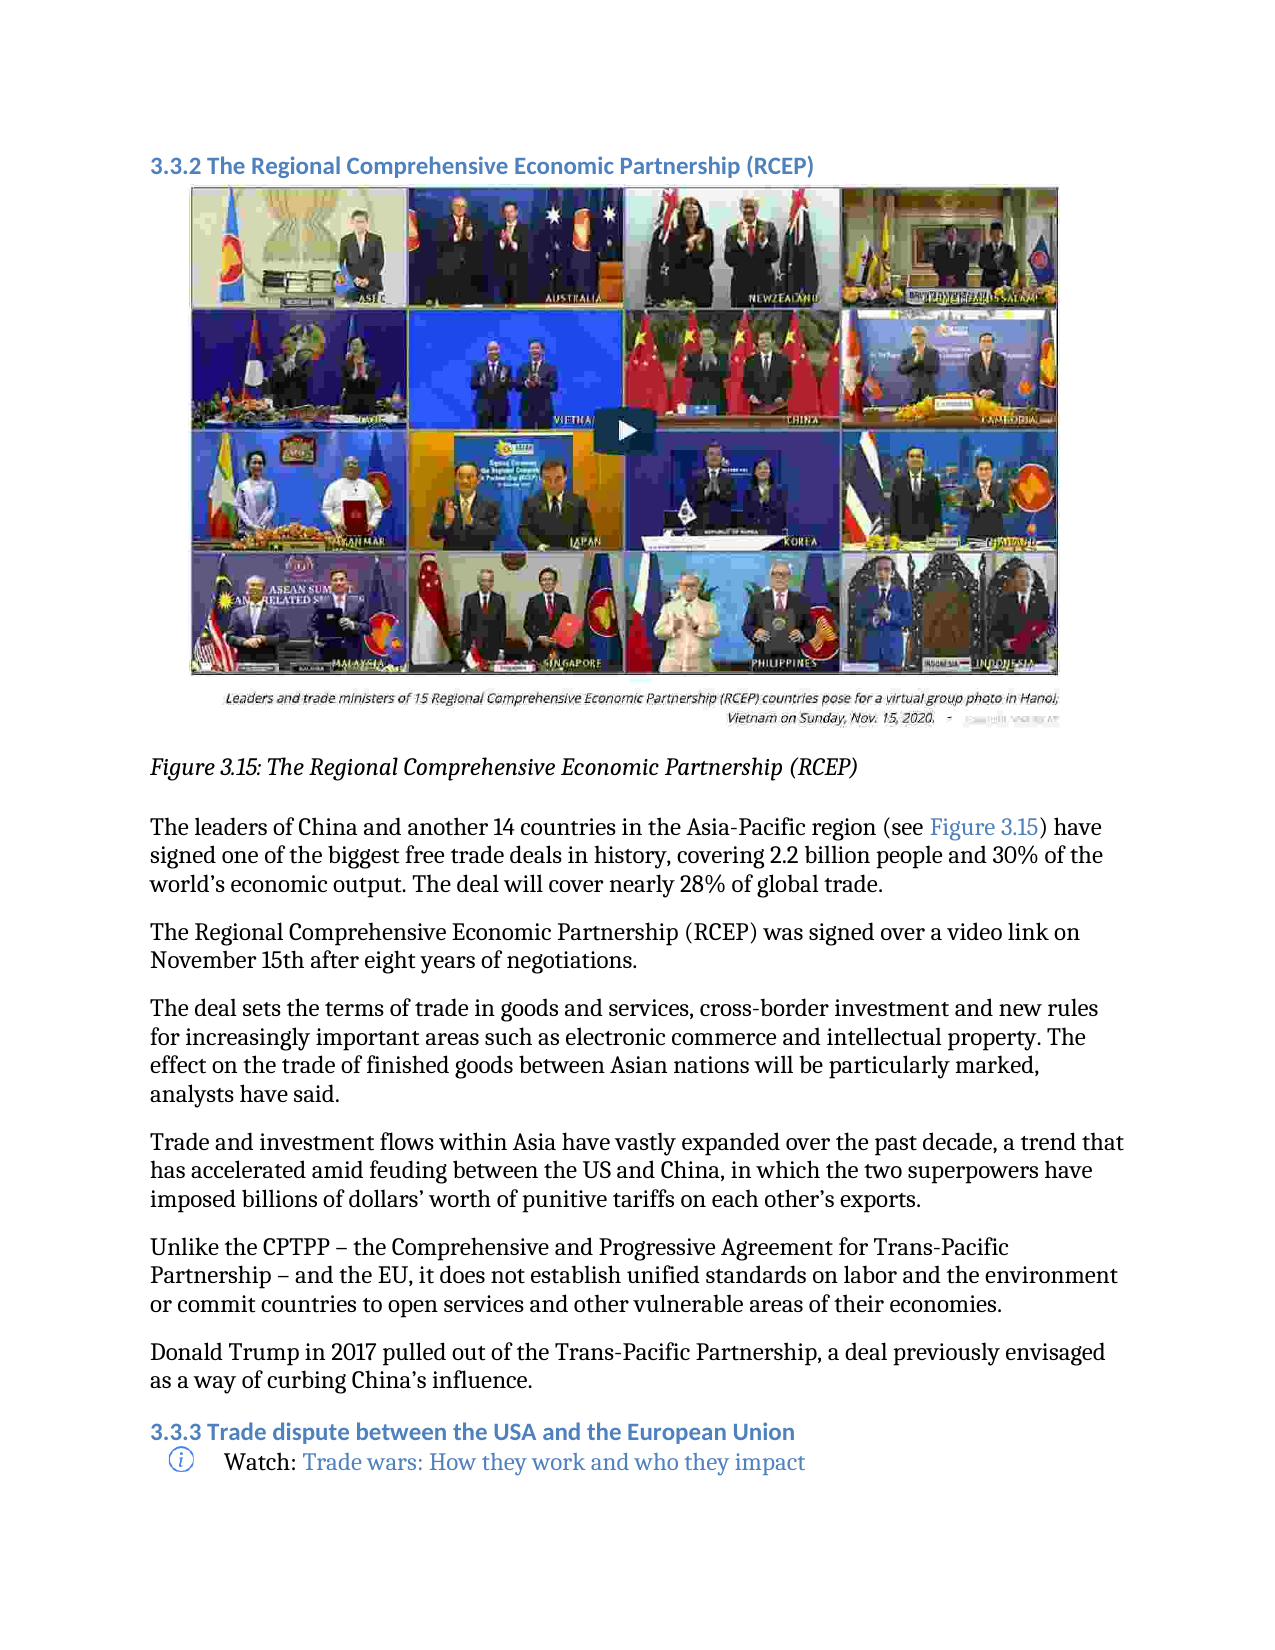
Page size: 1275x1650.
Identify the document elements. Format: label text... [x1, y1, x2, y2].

text The leaders of China and another 14 countries in the Asia-Pacific region (see Figure 3.15) have signed one of the biggest free trade deals in history, covering 2.2 billion people and 30% of the world’s economic output. The deal will cover nearly 28% of global trade. [150, 812, 1125, 899]
text The deal sets the terms of trade in goods and services, cross-border investment and new rules for increasingly important areas such as electronic commerce and intellectual property. The effect on the trade of finished goods between Asian nations will be particularly marked, analysts have said. [150, 994, 1125, 1109]
picture [188, 184, 1064, 732]
subtitle 3.3.2 The Regional Comprehensive Economic Partnership (RCEP) [150, 150, 1125, 181]
text Trade and investment flows within Asia have vastly expanded over the past decade, a trend that has accelerated amid feuding between the US and China, in which the two superpowers have imposed billions of dollars’ worth of punitive tariffs on each other’s exports. [150, 1127, 1125, 1214]
text The Regional Comprehensive Economic Partnership (RCEP) was signed over a video link on November 15th after eight years of negotiations. [150, 917, 1125, 975]
text Unlike the CPTPP – the Comprehensive and Progressive Agreement for Trans-Pacific Partnership – and the EU, it does not establish unified standards on labor and the environment or commit countries to open services and other vulnerable areas of their economies. [150, 1232, 1125, 1319]
text Donald Trump in 2017 pulled out of the Trans-Pacific Partnership, a deal previously envisaged as a way of curbing China’s influence. [150, 1337, 1125, 1395]
subtitle 3.3.3 Trade dispute between the USA and the European Union [150, 1416, 1125, 1446]
picture [168, 1446, 194, 1472]
table_header Figure 3.15: The Regional Comprehensive Economic Partnership (RCEP) [139, 181, 1114, 794]
